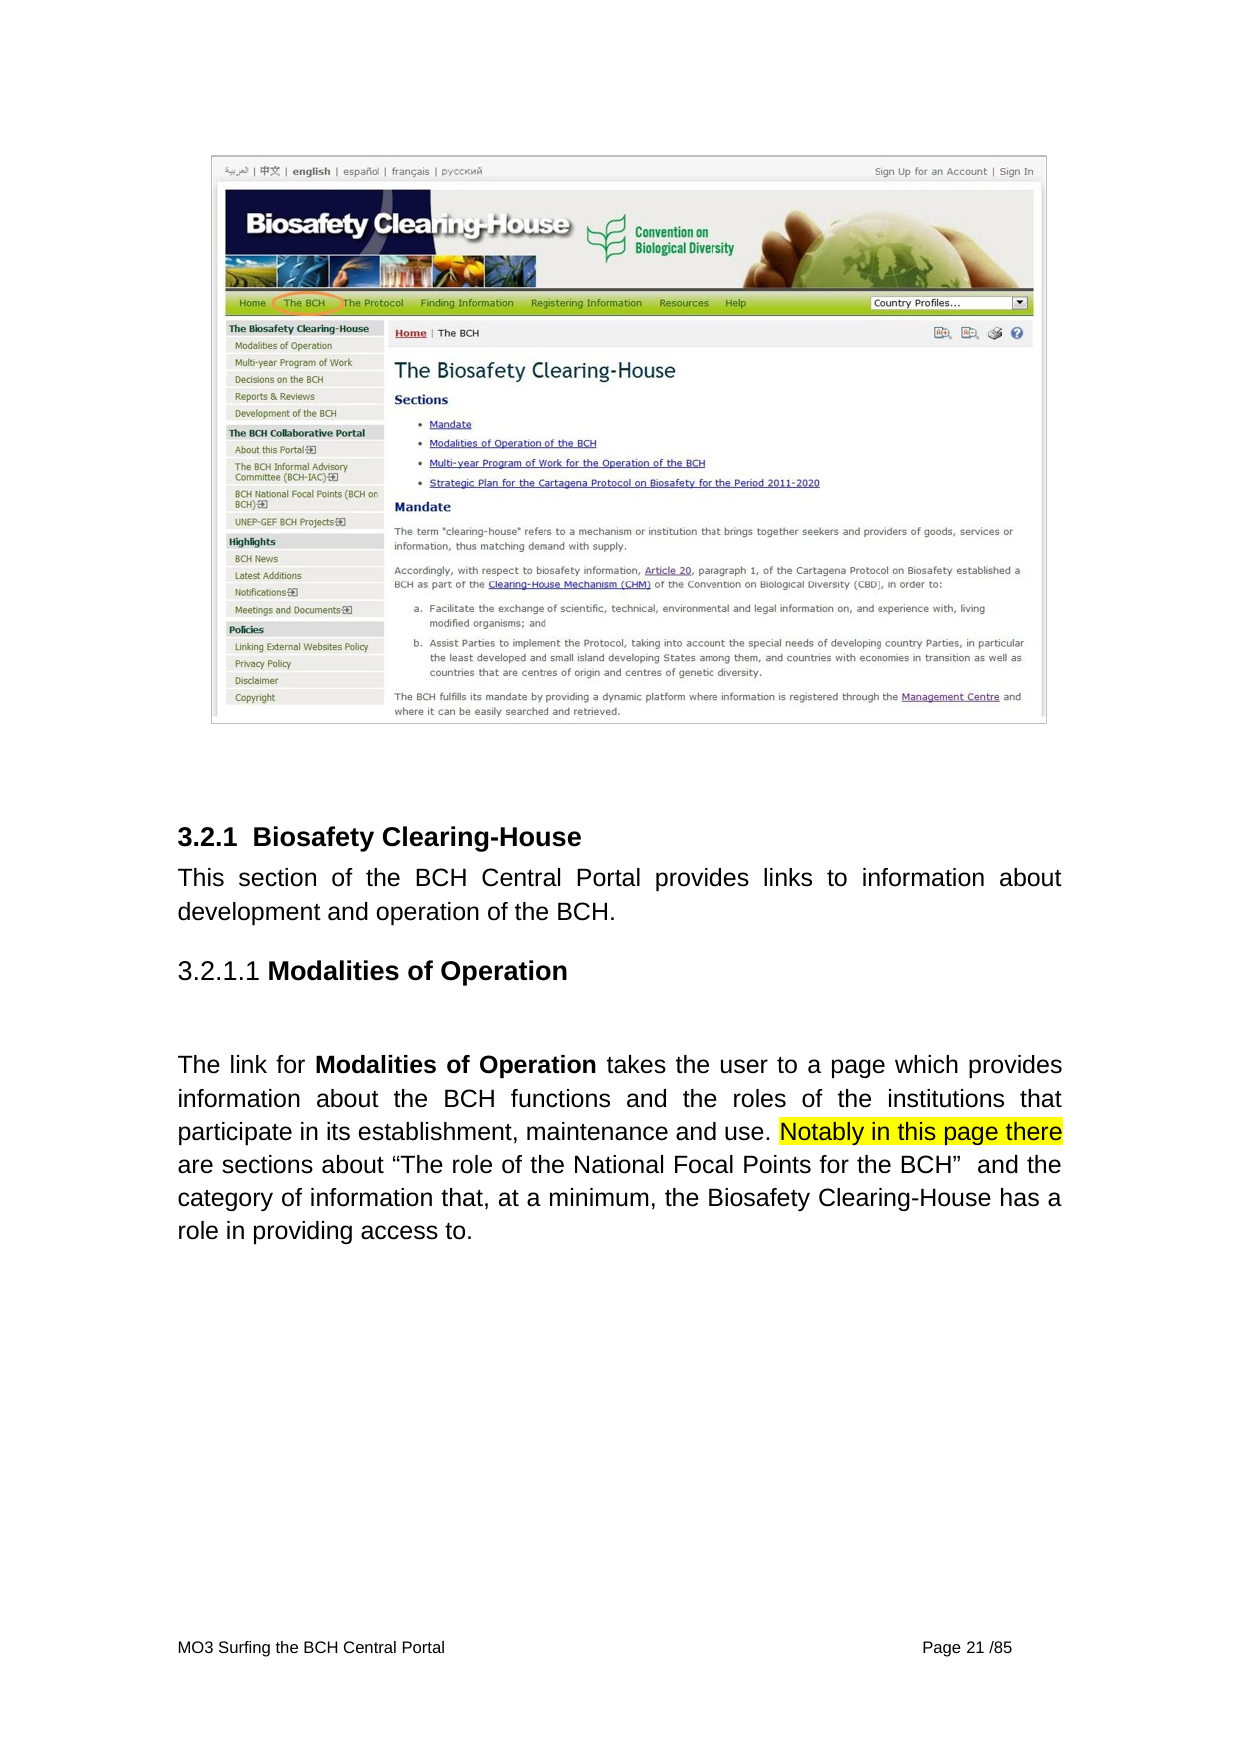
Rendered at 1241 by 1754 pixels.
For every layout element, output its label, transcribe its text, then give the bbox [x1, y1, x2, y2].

list The link for Modalities of Operation takes the user to a page which provides information about the BCH functions and the roles of the institutions that participate in its establishment, maintenance and use. Notably in this page there are sections about “The role of the National Focal Points for the BCH” and the category of information that, at a minimum, the Biosafety Clearing-House has a role in providing access to. [177, 1051, 1063, 1244]
text This section of the BCH Central Portal provides links to information about development and operation of the BCH. [177, 863, 1063, 925]
subtitle Modalities of Operation [177, 954, 1063, 986]
subtitle Biosafety Clearing-House [177, 821, 1063, 852]
picture [211, 155, 1047, 724]
